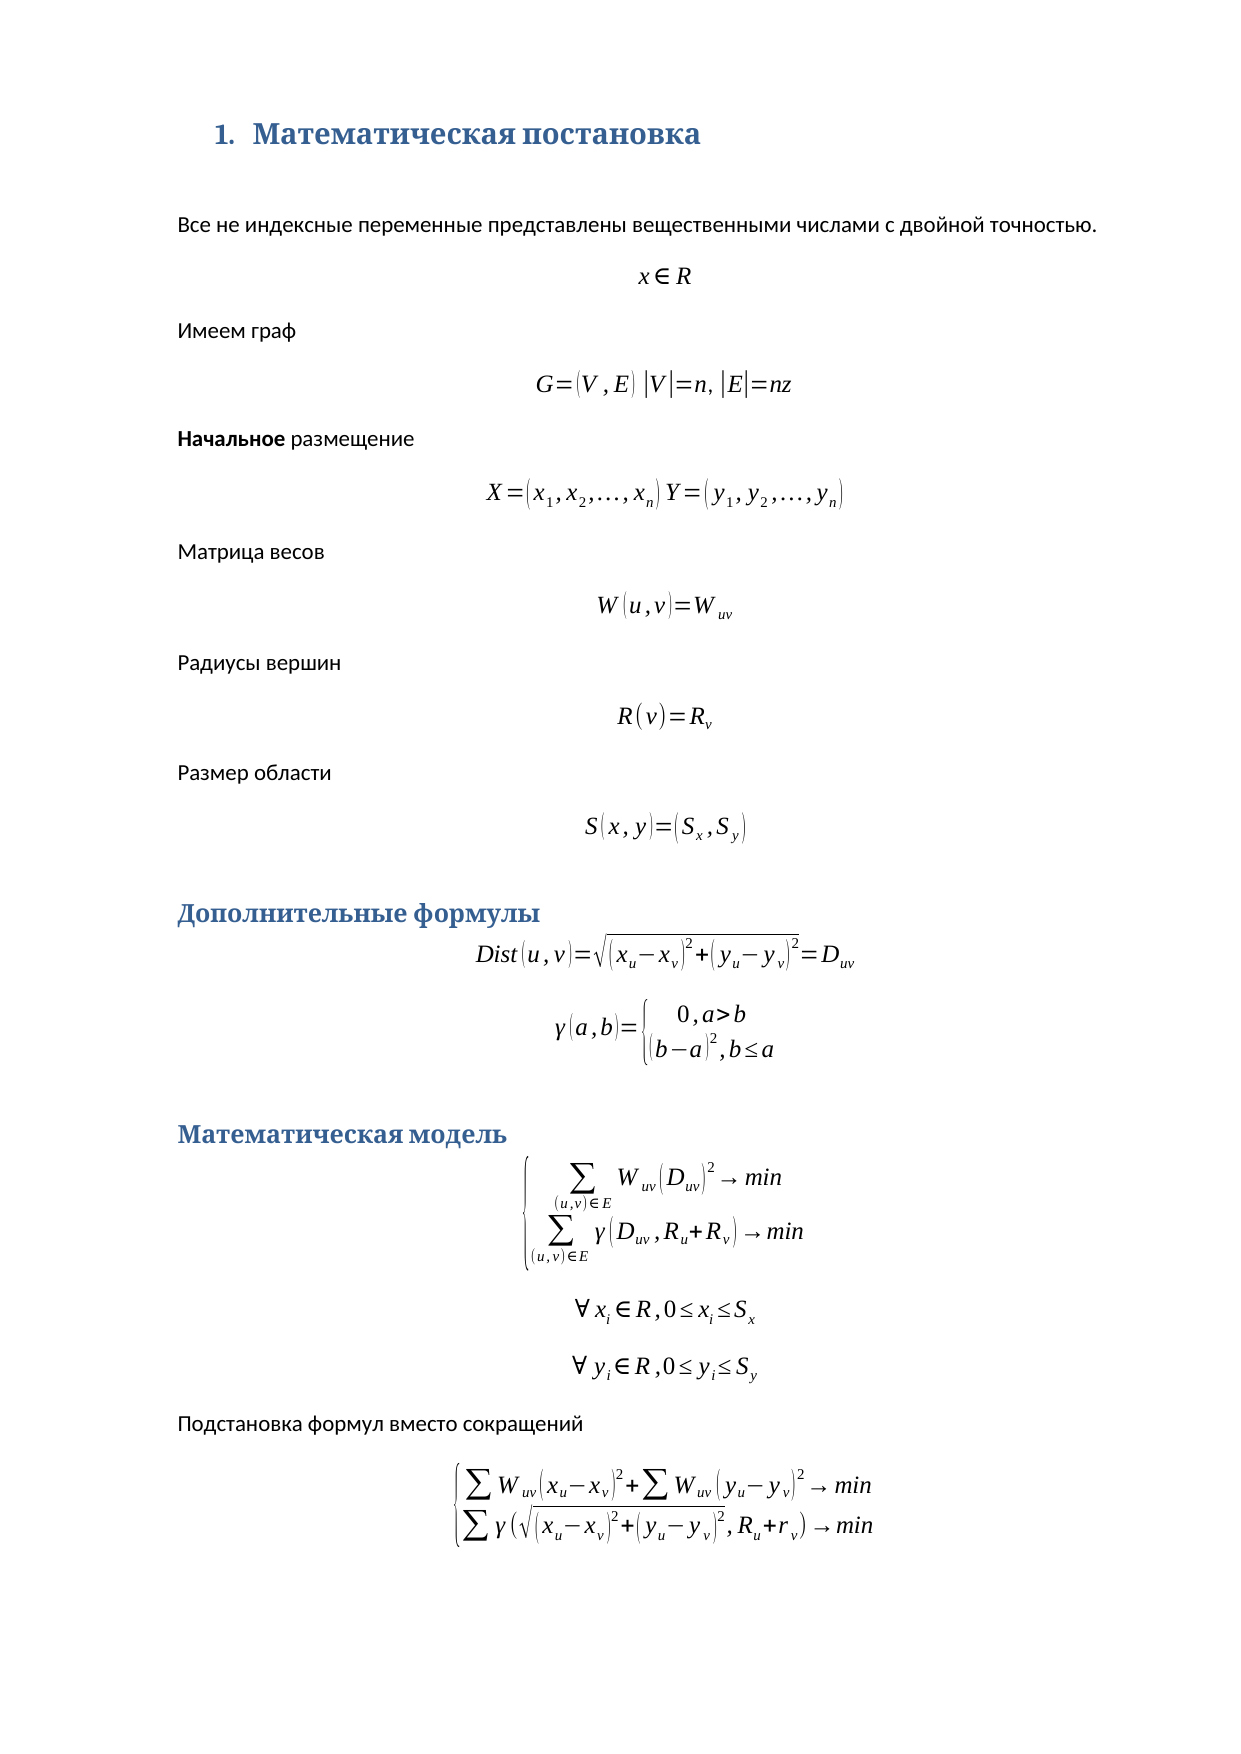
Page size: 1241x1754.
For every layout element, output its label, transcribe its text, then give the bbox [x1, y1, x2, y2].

text Начальное размещение [177, 424, 1152, 452]
text Радиусы вершин [177, 648, 1152, 676]
text Все не индексные переменные представлены вещественными числами с двойной точностью. [177, 210, 1152, 238]
text Размер области [177, 758, 1152, 786]
subtitle Математическая постановка [215, 118, 1152, 152]
subtitle Дополнительные формулы [177, 900, 1152, 928]
text Имеем граф [177, 316, 1152, 344]
text Матрица весов [177, 537, 1152, 565]
text Подстановка формул вместо сокращений [177, 1409, 1152, 1437]
subtitle Математическая модель [177, 1121, 1152, 1149]
text , [177, 369, 1152, 399]
